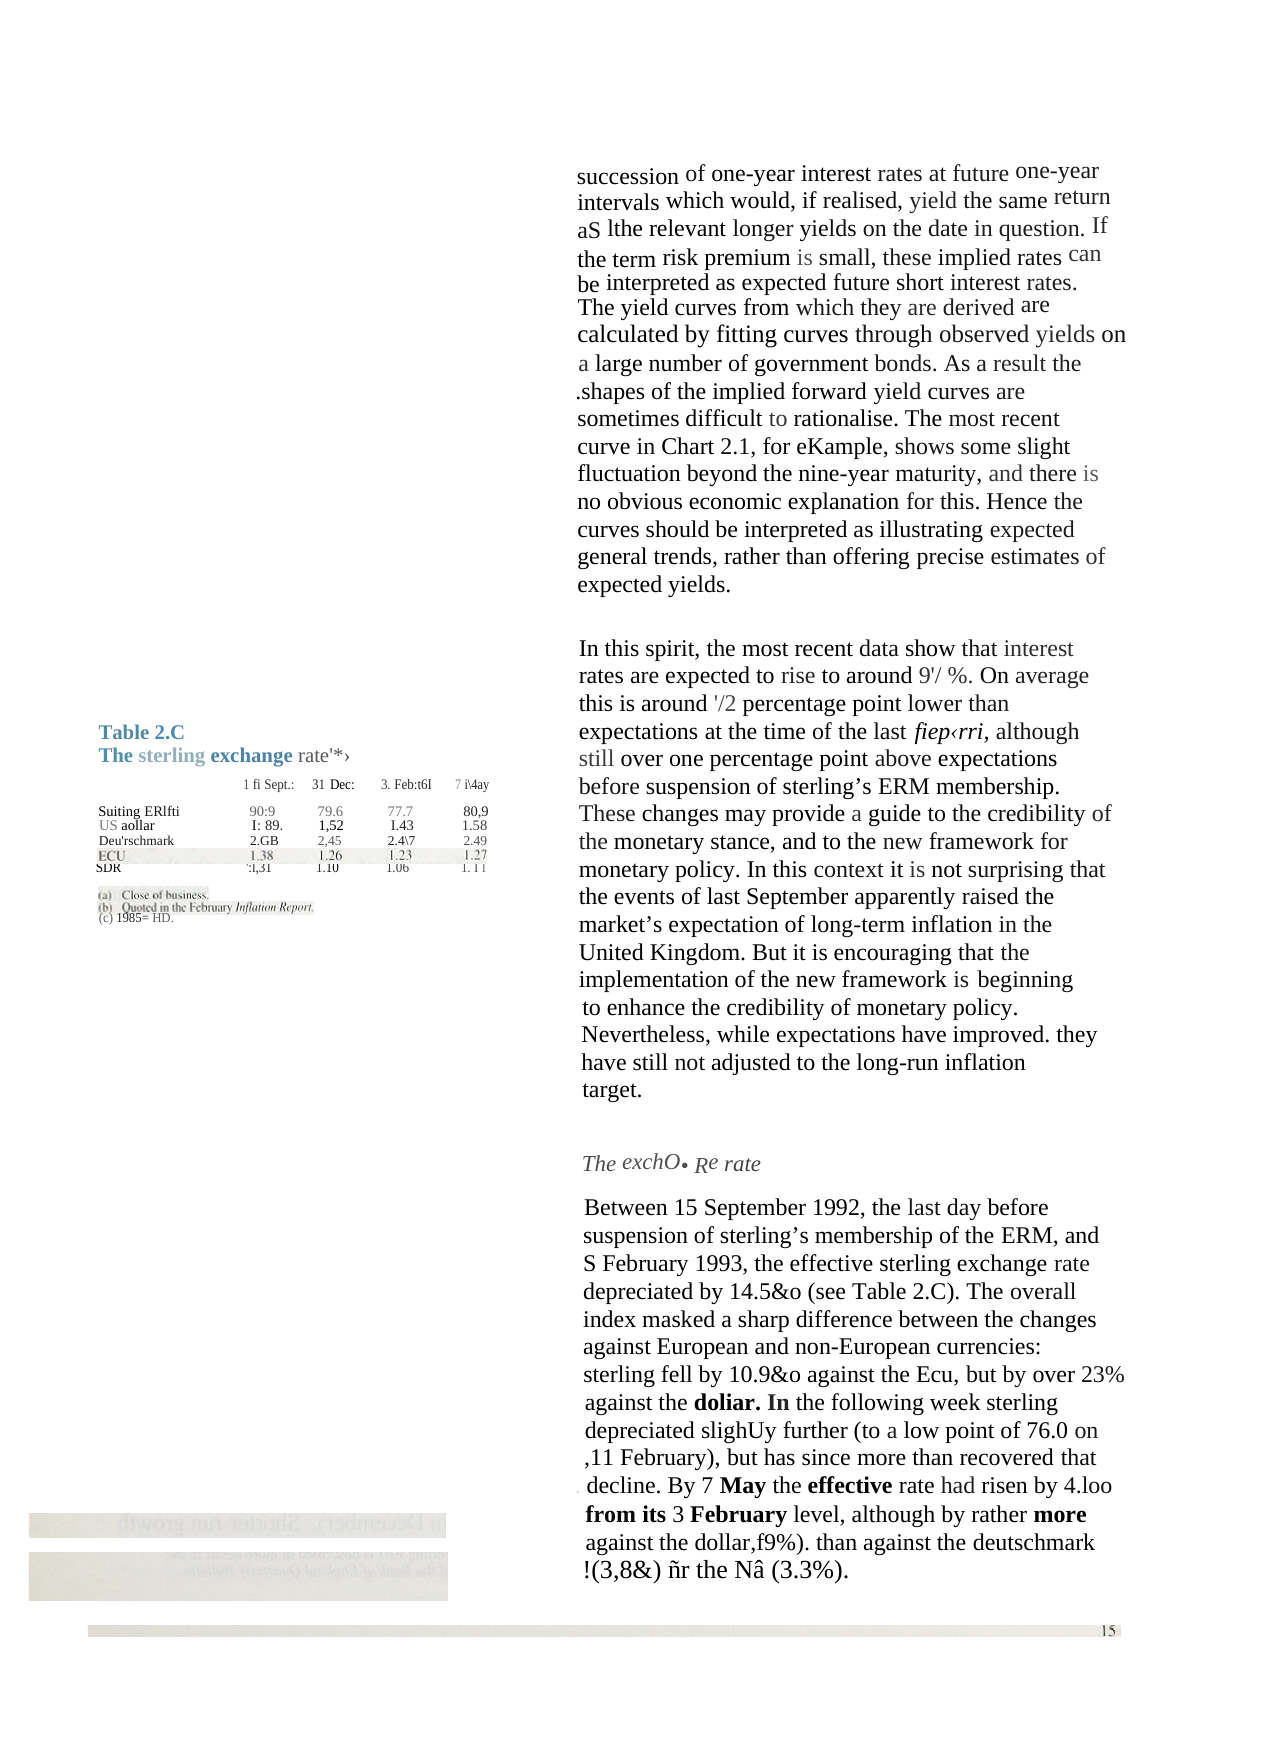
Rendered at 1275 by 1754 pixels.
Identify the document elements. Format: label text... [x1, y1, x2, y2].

text . decline. By 7 May the effective rate had risen by 4.loo from its 3 February level, although by rather more against the dollar,f9%). than against the deutschmark [574, 1471, 1118, 1556]
text to enhance the credibility of monetary policy. Nevertheless, while expectations have improved. they have still not adjusted to the long-run inflation [581, 993, 1101, 1076]
picture [97, 886, 314, 915]
text Suiting ERlfti 90:9 79.6 77.7 80,9 [98, 804, 493, 819]
text (c) 1985= HD. [98, 910, 493, 926]
picture [97, 848, 487, 864]
text ,11 February), but has since more than recovered that [584, 1444, 1135, 1471]
picture [87, 1625, 1121, 1637]
text 1 fi Sept.: 31 Dec: 3. Feb:t6I 7 i\4ay [17, 776, 489, 793]
text Table 2.C [98, 720, 493, 744]
text In this spirit, the most recent data show that interest rates are expected to rise to around 9'/ %. On average this is around '/2 percentage point lower than expectations at the time of the last fiep‹rri, although still over one percentage point above expectations before suspension of sterling’s ERM membership. These changes may provide a guide to the credibility of the monetary stance, and to the new framework for monetary policy. In this context it is not surprising that the events of last September apparently raised the market’s expectation of long-term inflation in the United Kingdom. But it is encouraging that the implementation of the new framework is beginning [578, 634, 1118, 993]
text target. [582, 1076, 1135, 1103]
text !(3,8&) ñr the Nâ (3.3%). [582, 1556, 1135, 1584]
text sterling fell by 10.9&o against the Ecu, but by over 23% against the doliar. In the following week sterling depreciated slighUy further (to a low point of 76.0 on [583, 1360, 1128, 1443]
picture [28, 1513, 446, 1538]
text Deu'rschmark 2.GB 2,45 2.4\7 2.49 [99, 834, 493, 848]
subtitle calculated by fitting curves through observed yields on [577, 320, 1135, 348]
picture [28, 1552, 448, 1601]
text The sterling exchange rate'*› [98, 744, 493, 767]
text succession of one-year interest rates at future one-year intervals which would, if realised, yield the same return aS lthe relevant longer yields on the date in question. If the term risk premium is small, these implied rates can be interpreted as expected future short interest rates. [577, 160, 1114, 297]
text US aollar I: 89. 1,52 I.43 1.58 [99, 819, 493, 834]
text SDR ':l,31 1.10 1.06 1. I I [17, 859, 486, 876]
text a large number of government bonds. As a result the [578, 349, 1135, 376]
text .shapes of the implied forward yield curves are sometimes difficult to rationalise. The most recent curve in Chart 2.1, for eKample, shows some slight fluctuation beyond the nine-year maturity, and there is no obvious economic explanation for this. Hence the curves should be interpreted as illustrating expected general trends, rather than offering precise estimates of expected yields. [575, 377, 1108, 597]
text The yield curves from which they are derived are [577, 297, 1135, 320]
text Between 15 September 1992, the last day before suspension of sterling’s membership of the ERM, and S February 1993, the effective sterling exchange rate depreciated by 14.5&o (see Table 2.C). The overall index masked a sharp difference between the changes against European and non-European currencies: [583, 1193, 1102, 1360]
text The exchO• Re rate [582, 1148, 1135, 1178]
